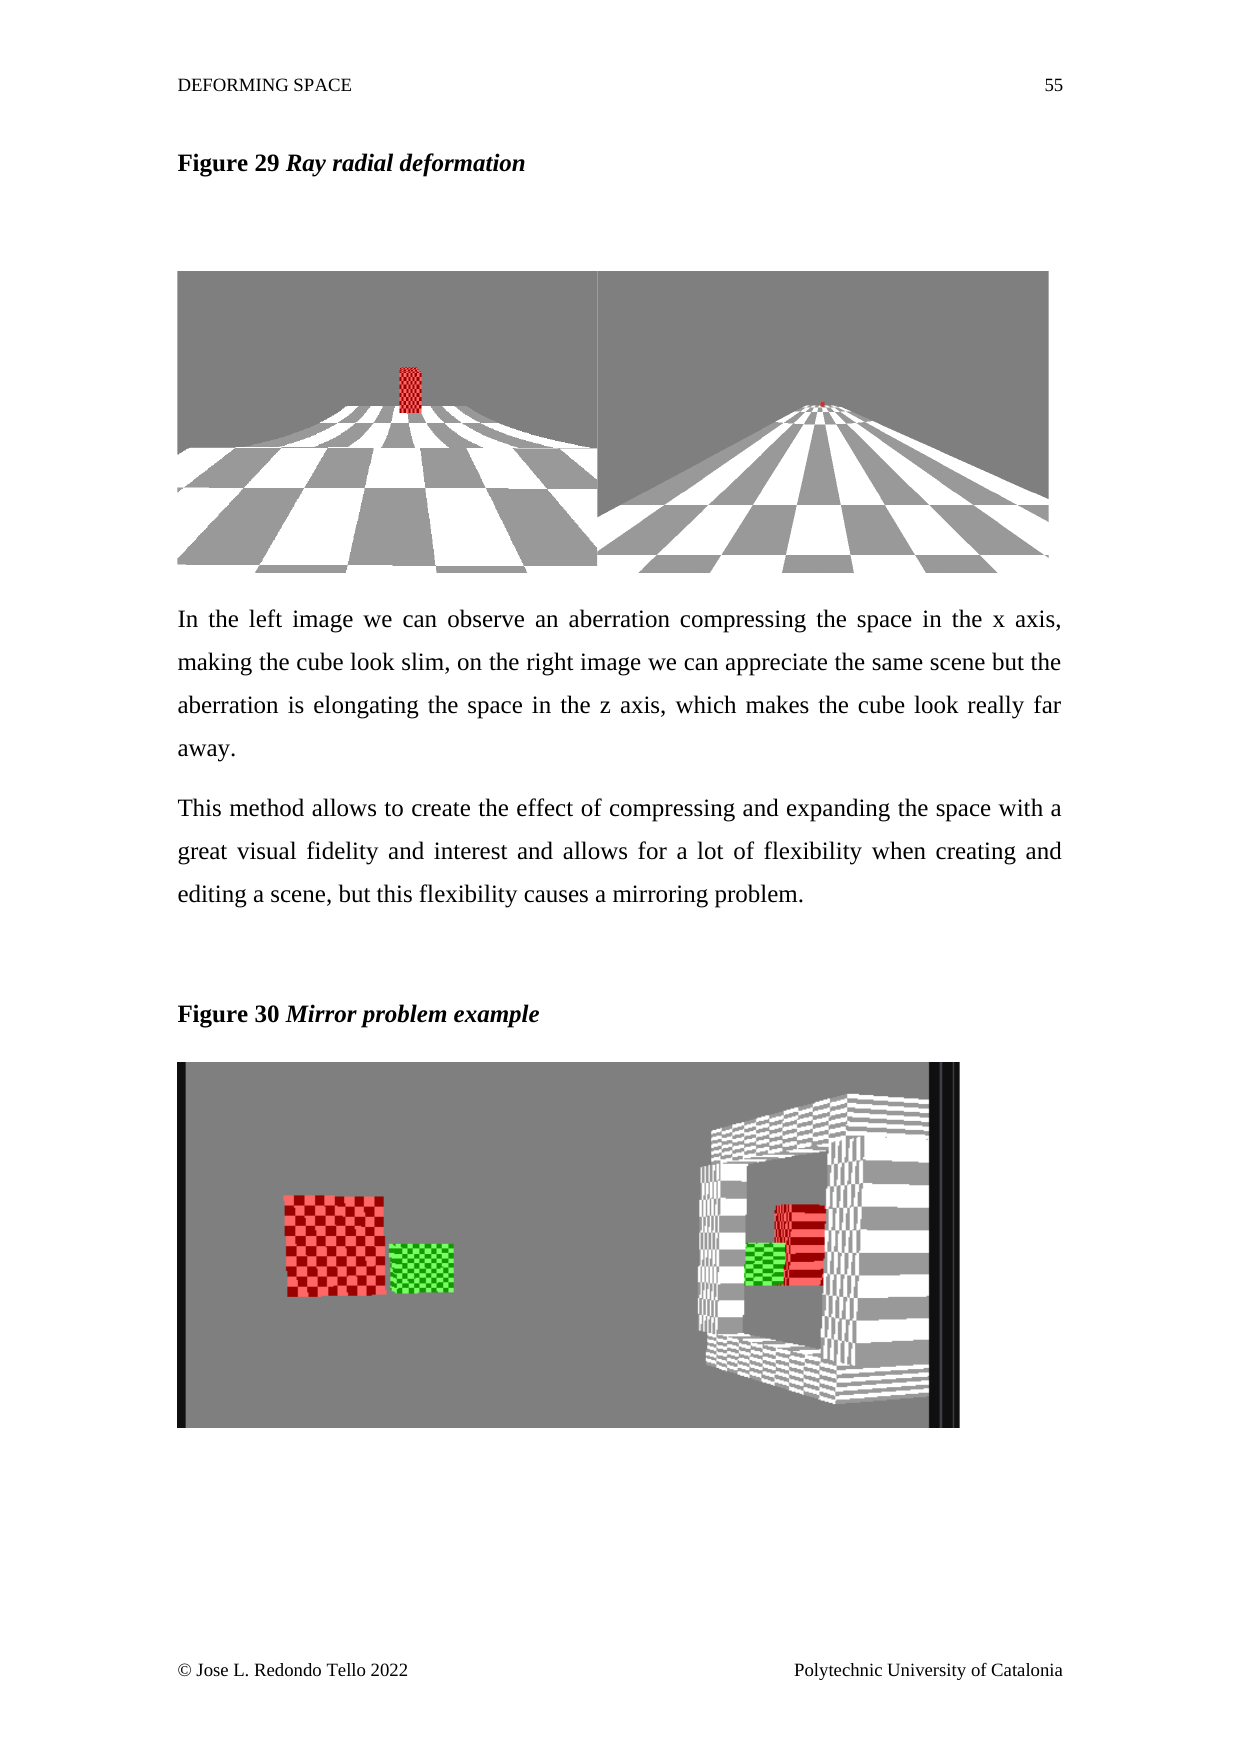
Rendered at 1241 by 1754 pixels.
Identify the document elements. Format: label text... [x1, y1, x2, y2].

picture [177, 271, 1049, 573]
text Figure 29 Ray radial deformation [177, 148, 1063, 176]
text Figure 30 Mirror problem example [177, 999, 1063, 1027]
text This method allows to create the effect of compressing and expanding the space with a great visual fidelity and interest and allows for a lot of flexibility when creating and editing a scene, but this flexibility causes a mirroring problem. [177, 793, 1063, 908]
picture [177, 1062, 960, 1428]
text In the left image we can observe an aberration compressing the space in the x axis, making the cube look slim, on the right image we can appreciate the same scene but the aberration is elongating the space in the z axis, which makes the cube look really far away. [177, 604, 1063, 762]
